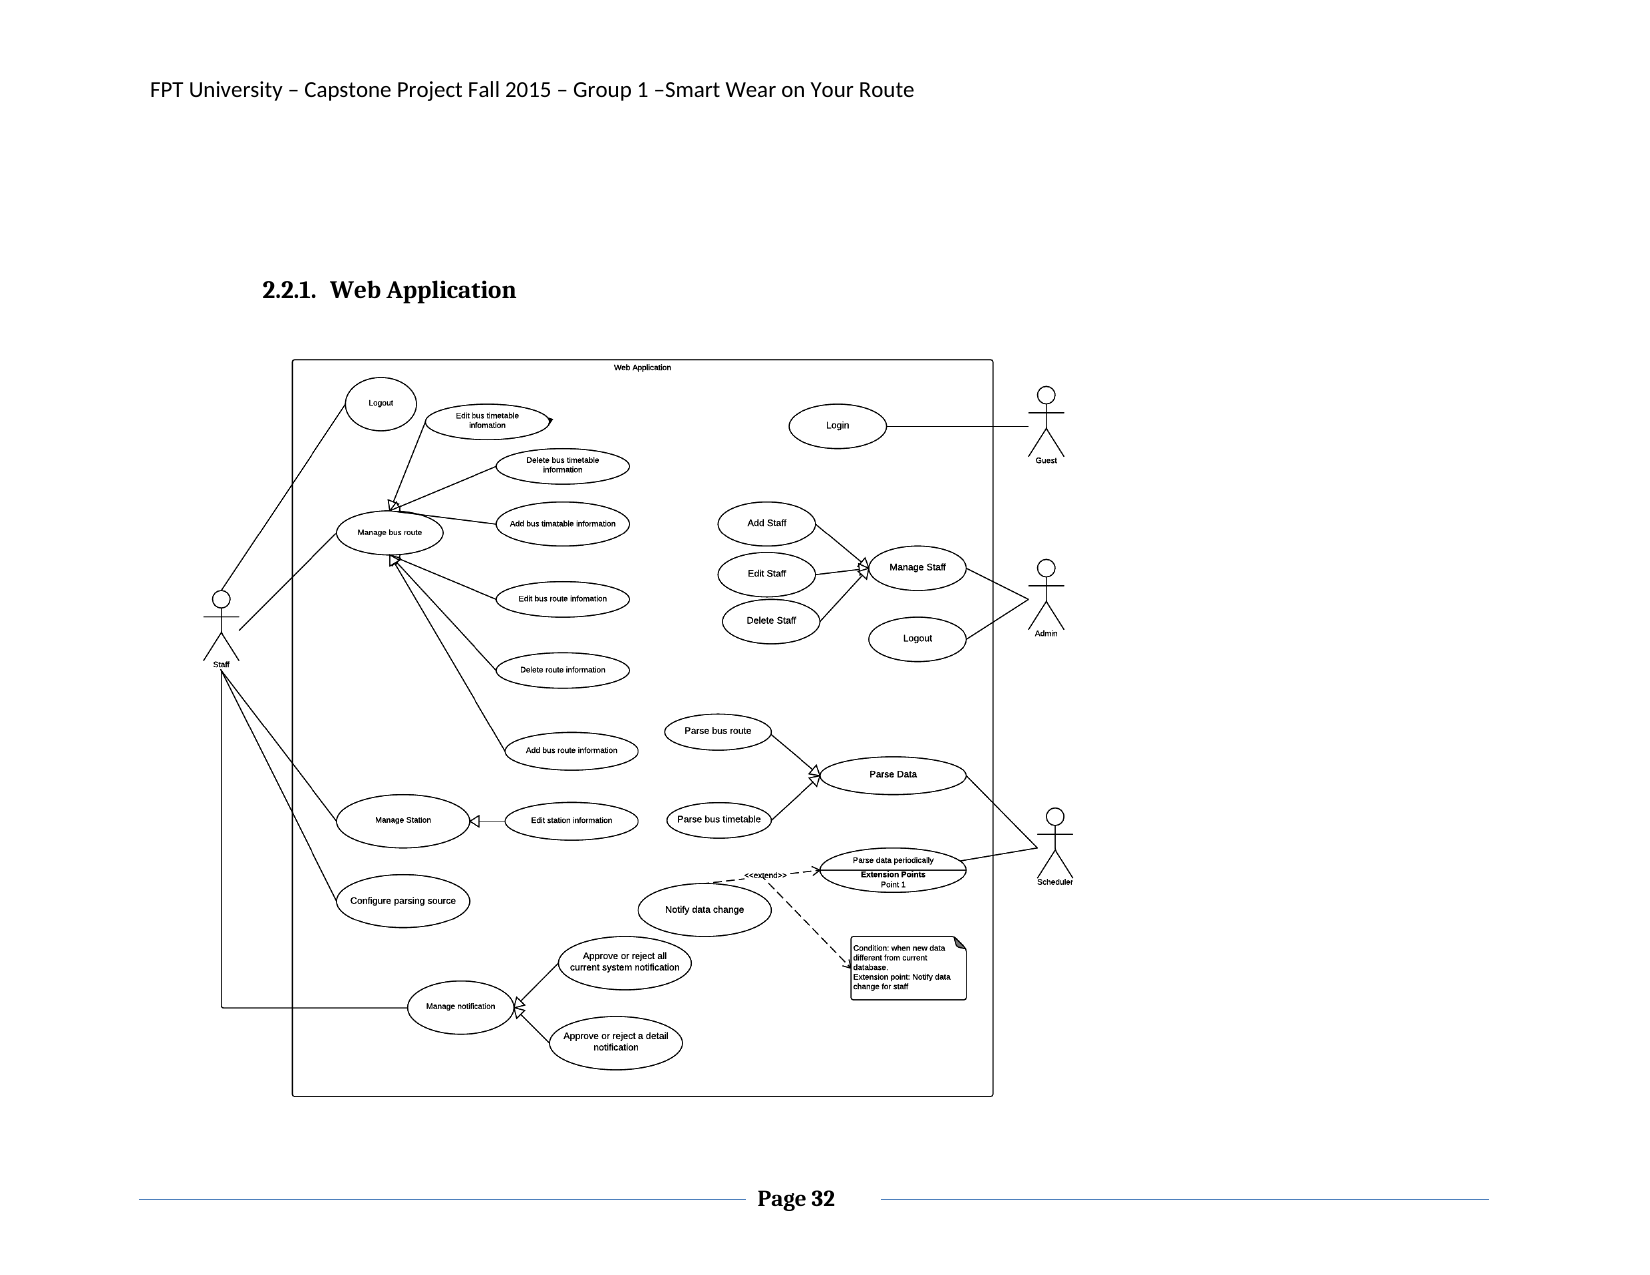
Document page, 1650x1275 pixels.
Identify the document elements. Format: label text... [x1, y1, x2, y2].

subtitle Web Application [262, 276, 1500, 305]
picture [150, 342, 1125, 1114]
